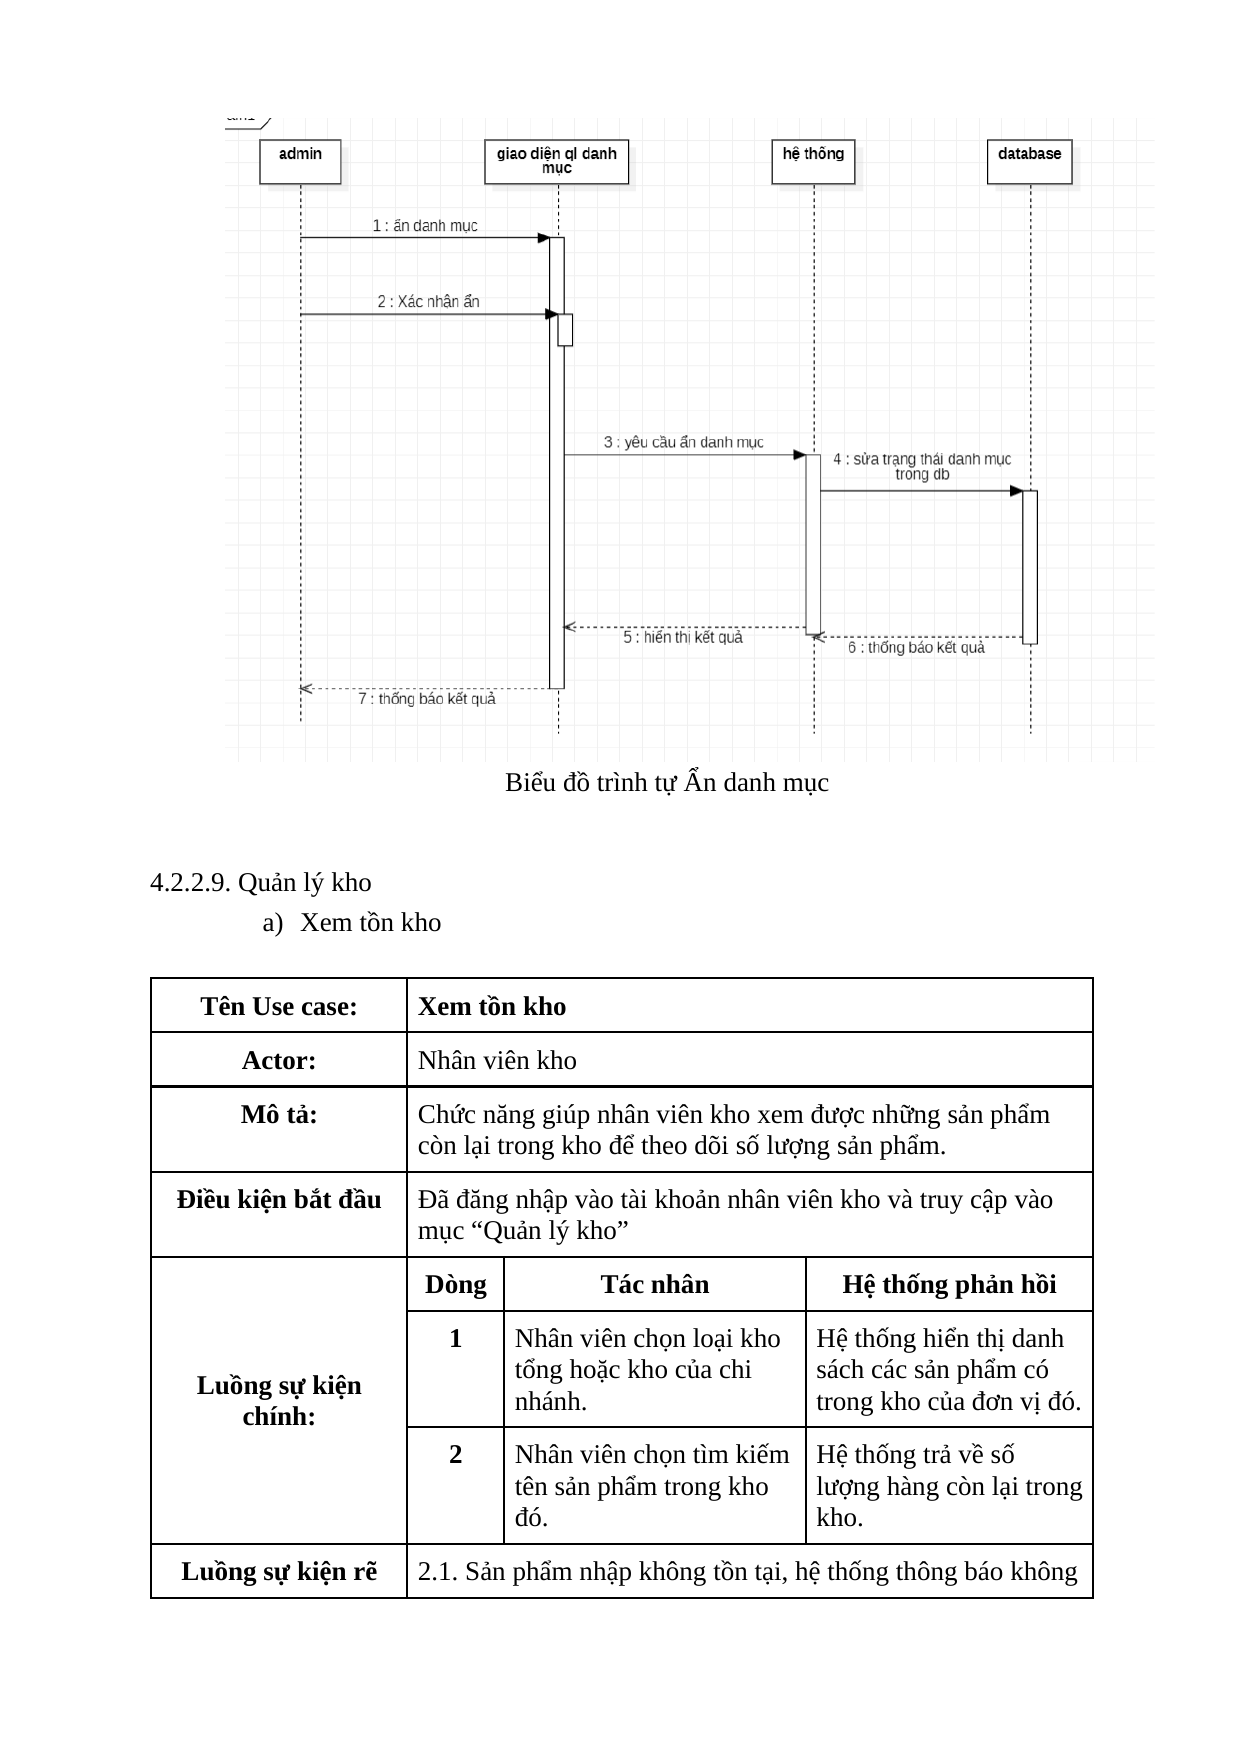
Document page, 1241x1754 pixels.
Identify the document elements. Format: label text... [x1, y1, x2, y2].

table_cell Nhân viên kho [408, 1033, 1092, 1085]
table_cell Actor: [152, 1033, 406, 1085]
table_cell Hệ thống trả về số lượng hàng còn lại trong kho. [807, 1428, 1092, 1542]
table_cell Hệ thống hiển thị danh sách các sản phẩm có trong kho của đơn vị đó. [807, 1312, 1092, 1426]
table_cell Chức năng giúp nhân viên kho xem được những sản phẩm còn lại trong kho để theo dõi số lượng sản phẩm. [408, 1088, 1092, 1171]
table_cell Tác nhân [505, 1258, 805, 1310]
text Biểu đồ trình tự Ẩn danh mục [225, 766, 1109, 797]
table_cell Luồng sự kiện chính: [152, 1258, 406, 1542]
table_cell Mô tả: [152, 1088, 406, 1171]
table_cell Hệ thống phản hồi [807, 1258, 1092, 1310]
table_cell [408, 1545, 1092, 1597]
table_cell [152, 1545, 406, 1597]
table_cell Đã đăng nhập vào tài khoản nhân viên kho và truy cập vào mục “Quản lý kho” [408, 1173, 1092, 1256]
table_cell Dòng [408, 1258, 503, 1310]
list Xem tồn kho [262, 906, 1109, 937]
table_cell Nhân viên chọn loại kho tổng hoặc kho của chi nhánh. [505, 1312, 805, 1426]
table_header Tên Use case: [152, 979, 406, 1031]
table_cell Nhân viên chọn tìm kiếm tên sản phẩm trong kho đó. [505, 1428, 805, 1542]
table_cell 2 [408, 1428, 503, 1542]
picture [225, 118, 1155, 762]
subtitle 4.2.2.9. Quản lý kho [150, 866, 1109, 897]
table_cell Điều kiện bắt đầu [152, 1173, 406, 1256]
table_header Xem tồn kho [408, 979, 1092, 1031]
table_cell 1 [408, 1312, 503, 1426]
